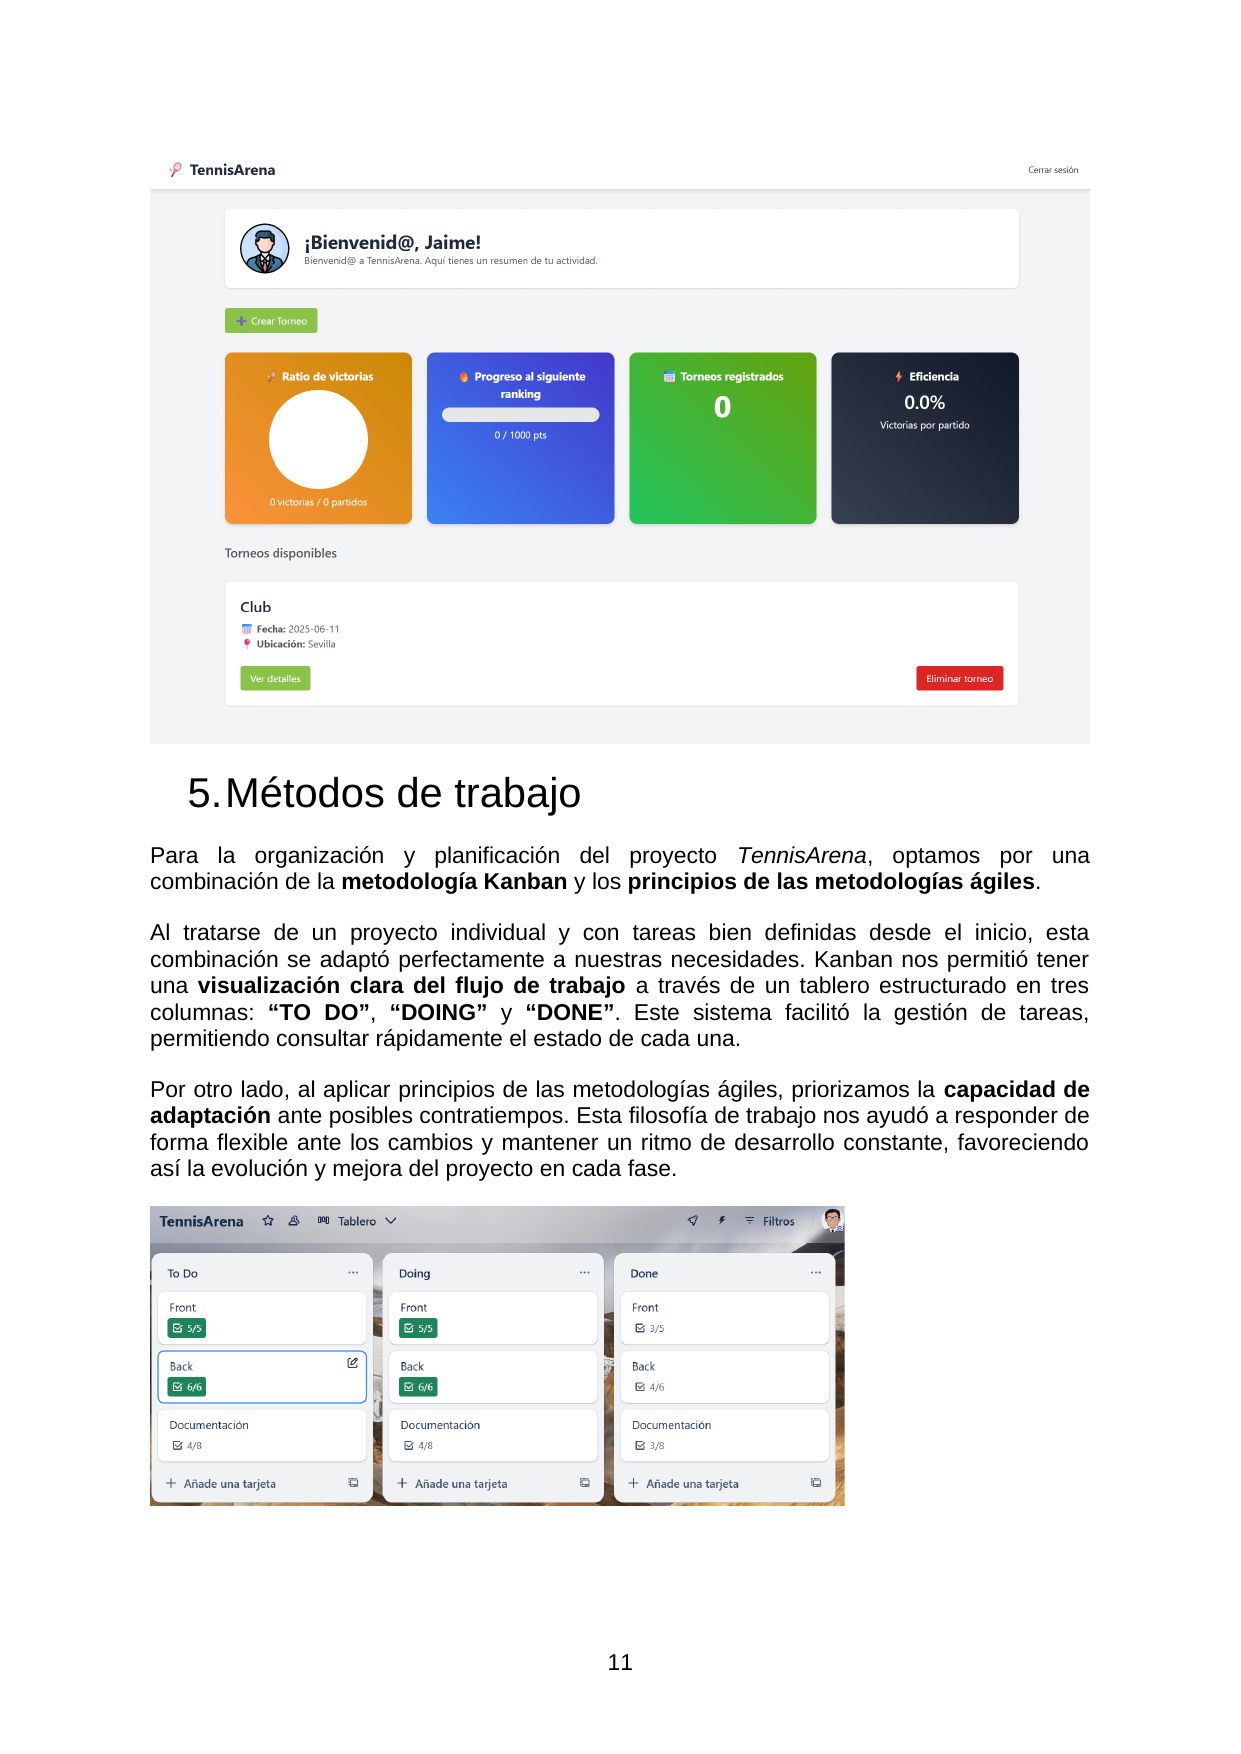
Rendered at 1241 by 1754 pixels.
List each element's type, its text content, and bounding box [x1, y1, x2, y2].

text Al tratarse de un proyecto individual y con tareas bien definidas desde el inicio, esta combinación se adaptó perfectamente a nuestras necesidades. Kanban nos permitió tener una visualización clara del flujo de trabajo a través de un tablero estructurado en tres columnas: “TO DO”, “DOING” y “DONE”. Este sistema facilitó la gestión de tareas, permitiendo consultar rápidamente el estado de cada una. [150, 919, 1090, 1051]
picture [150, 150, 1091, 744]
subtitle Métodos de trabajo [187, 769, 1090, 817]
text Para la organización y planificación del proyecto TennisArena, optamos por una combinación de la metodología Kanban y los principios de las metodologías ágiles. [150, 842, 1090, 894]
picture [150, 1206, 845, 1506]
text Por otro lado, al aplicar principios de las metodologías ágiles, priorizamos la capacidad de adaptación ante posibles contratiempos. Esta filosofía de trabajo nos ayudó a responder de forma flexible ante los cambios y mantener un ritmo de desarrollo constante, favoreciendo así la evolución y mejora del proyecto en cada fase. [150, 1076, 1090, 1182]
